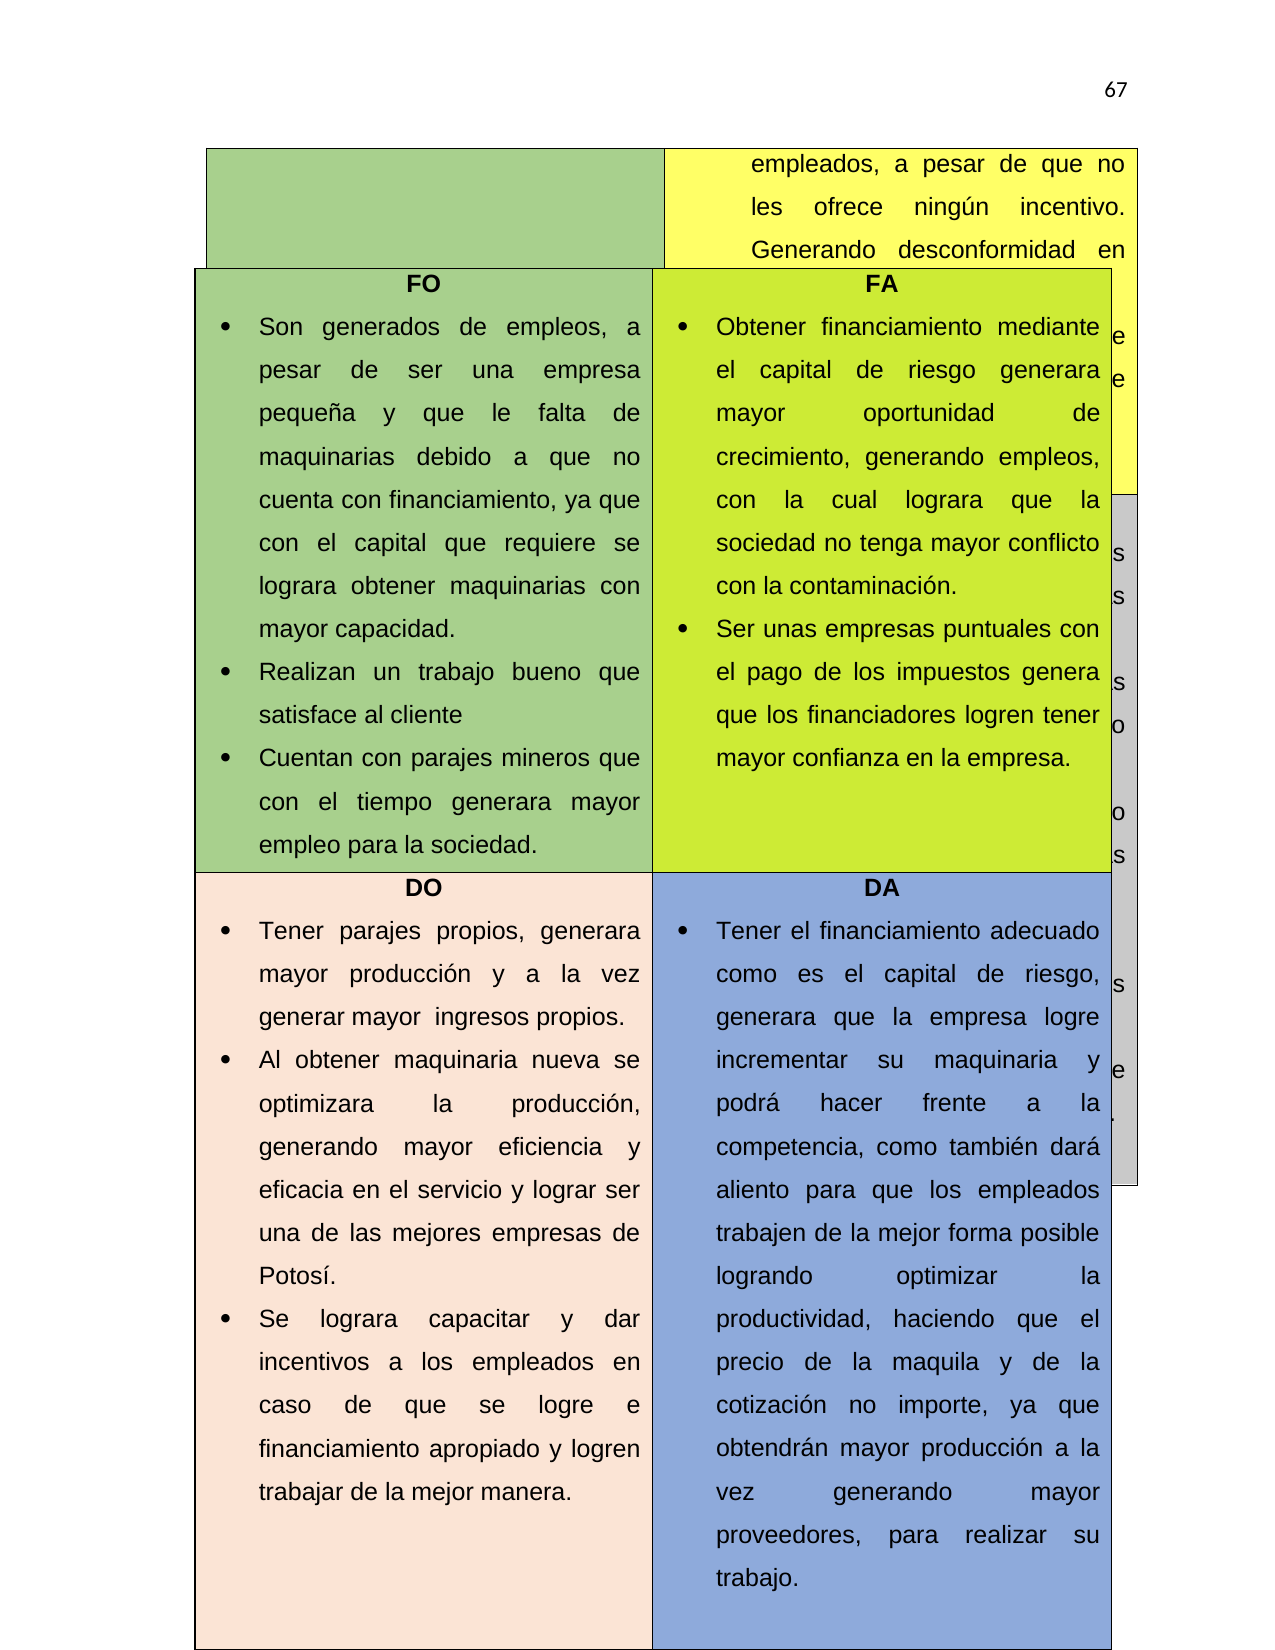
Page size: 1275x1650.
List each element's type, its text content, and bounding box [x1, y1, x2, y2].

table_cell DO Tener parajes propios, generara mayor producción y a la vez generar mayor ingresos propios. Al obtener maquinaria nueva se optimizara la producción, generando mayor eficiencia y eficacia en el servicio y lograr ser una de las mejores empresas de Potosí. Se lograra capacitar y dar incentivos a los empleados en caso de que se logre e financiamiento apropiado y logren trabajar de la mejor manera. [196, 873, 652, 1649]
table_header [207, 149, 664, 268]
table_header FO Son generados de empleos, a pesar de ser una empresa pequeña y que le falta de maquinarias debido a que no cuenta con financiamiento, ya que con el capital que requiere se lograra obtener maquinarias con mayor capacidad. Realizan un trabajo bueno que satisface al cliente Cuentan con parajes mineros que con el tiempo generara mayor empleo para la sociedad. [196, 269, 652, 872]
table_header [665, 149, 1137, 494]
table_cell DA Tener el financiamiento adecuado como es el capital de riesgo, generara que la empresa logre incrementar su maquinaria y podrá hacer frente a la competencia, como también dará aliento para que los empleados trabajen de la mejor forma posible logrando optimizar la productividad, haciendo que el precio de la maquila y de la cotización no importe, ya que obtendrán mayor producción a la vez generando mayor proveedores, para realizar su trabajo. [653, 873, 1111, 1649]
table_header FA Obtener financiamiento mediante el capital de riesgo generara mayor oportunidad de crecimiento, generando empleos, con la cual lograra que la sociedad no tenga mayor conflicto con la contaminación. Ser unas empresas puntuales con el pago de los impuestos genera que los financiadores logren tener mayor confianza en la empresa. [653, 269, 1111, 872]
